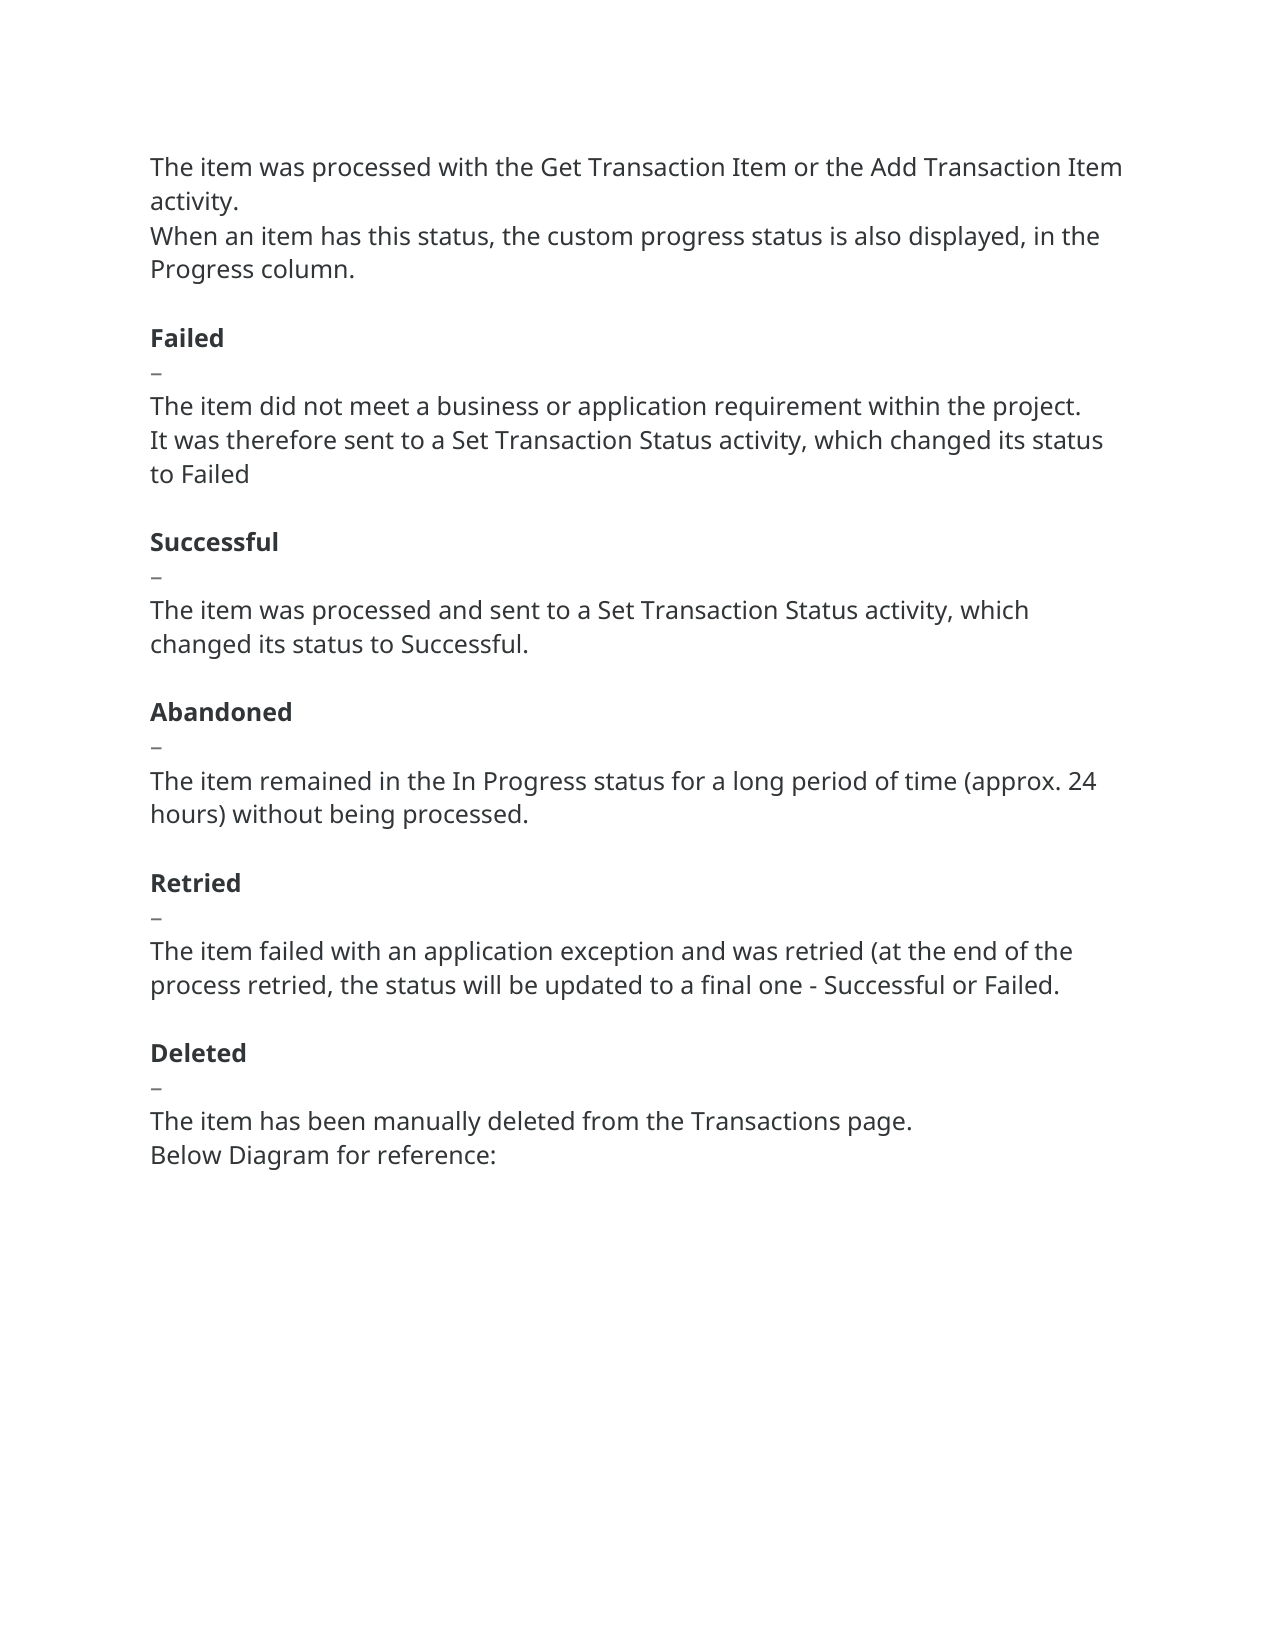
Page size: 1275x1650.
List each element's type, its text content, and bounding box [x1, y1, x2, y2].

text – [150, 559, 1125, 593]
text Deleted [150, 1036, 1125, 1070]
text It was therefore sent to a Set Transaction Status activity, which changed its status to Failed [150, 422, 1125, 491]
text Retried [150, 865, 1125, 899]
text When an item has this status, the custom progress status is also displayed, in the Progress column. [150, 218, 1125, 286]
text – [150, 354, 1125, 388]
text – [150, 899, 1125, 933]
text The item was processed with the Get Transaction Item or the Add Transaction Item activity. [150, 150, 1125, 218]
text The item failed with an application exception and was retried (at the end of the process retried, the status will be updated to a final one - Successful or Failed. [150, 933, 1125, 1002]
text The item did not meet a business or application requirement within the project. [150, 388, 1125, 422]
text The item was processed and sent to a Set Transaction Status activity, which changed its status to Successful. [150, 593, 1125, 661]
text The item remained in the In Progress status for a long period of time (approx. 24 hours) without being processed. [150, 763, 1125, 831]
text Failed [150, 320, 1125, 354]
text Below Diagram for reference: [150, 1138, 1125, 1172]
text Successful [150, 525, 1125, 559]
text Abandoned [150, 695, 1125, 729]
text – [150, 729, 1125, 763]
text – [150, 1070, 1125, 1104]
text The item has been manually deleted from the Transactions page. [150, 1104, 1125, 1138]
